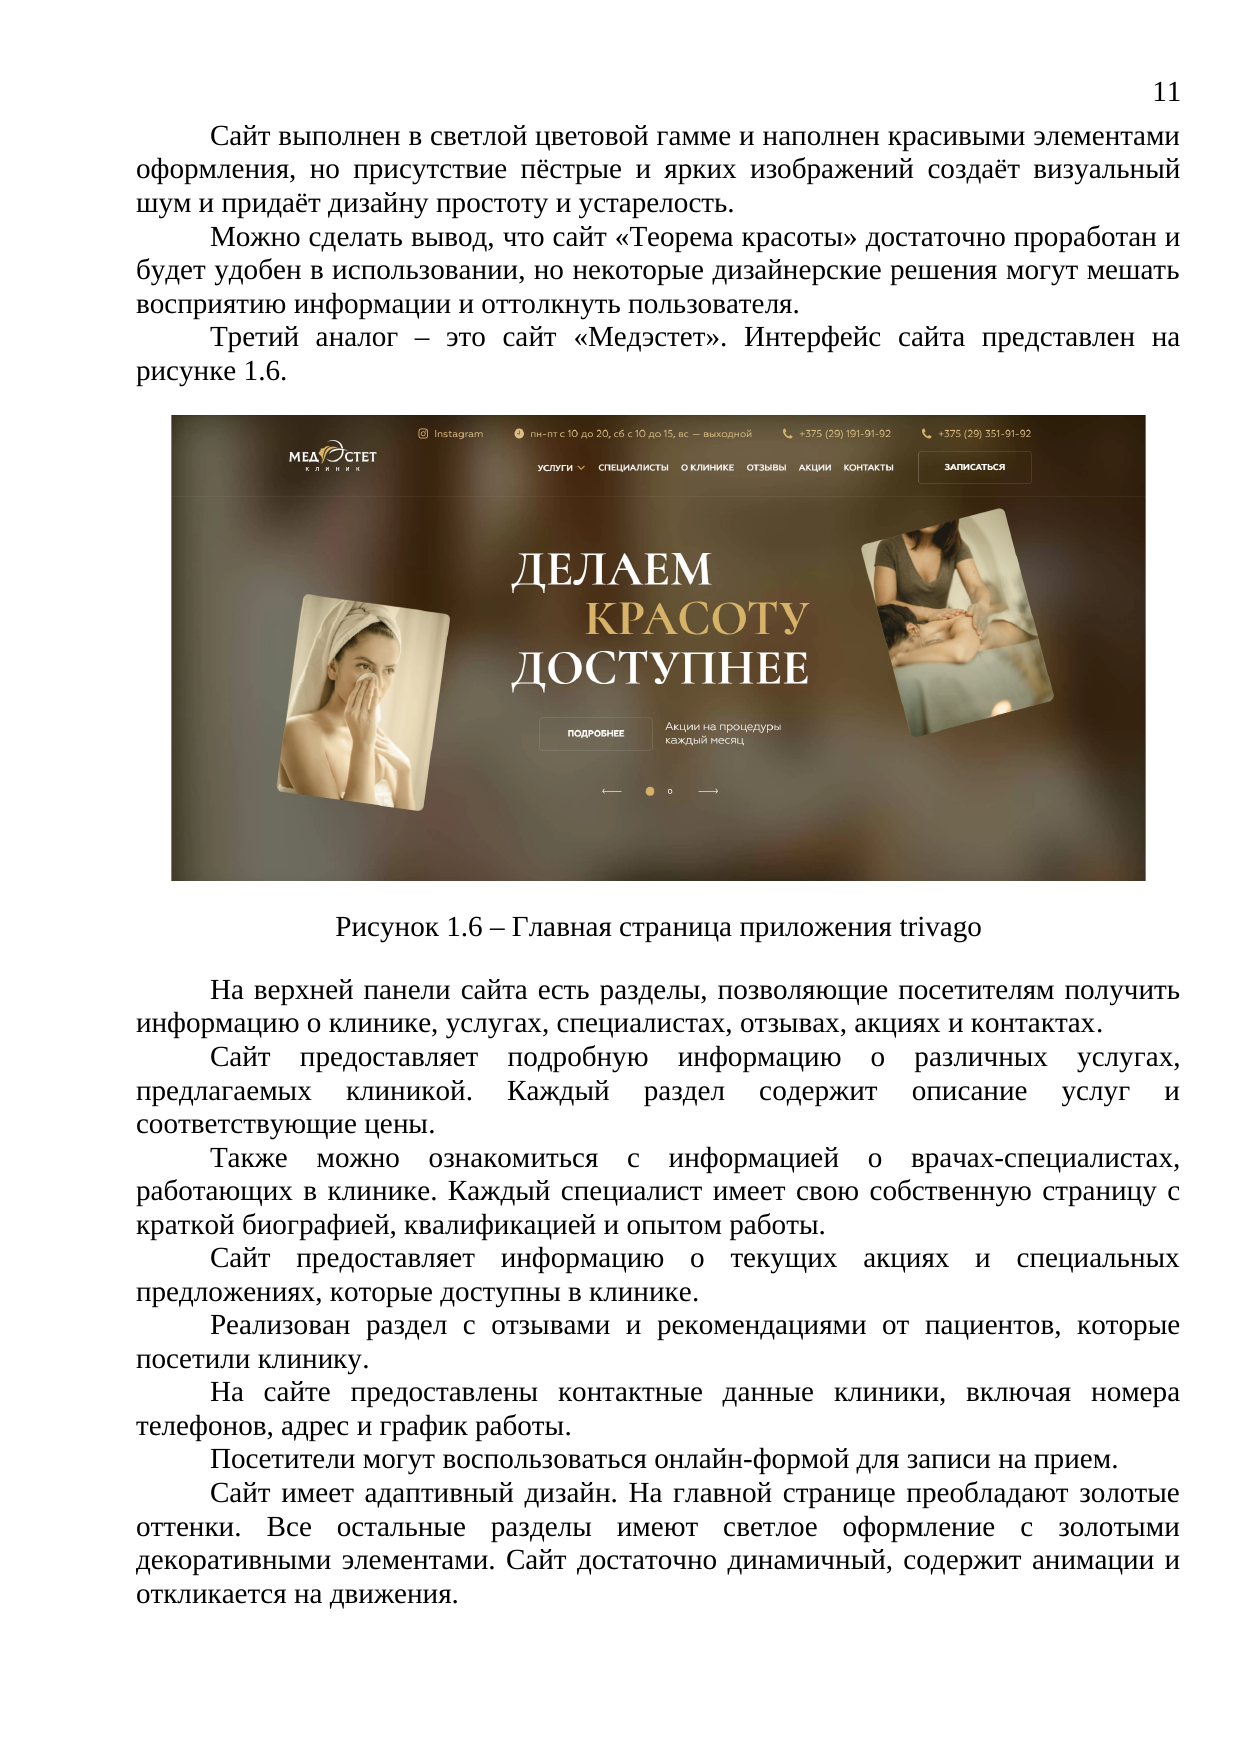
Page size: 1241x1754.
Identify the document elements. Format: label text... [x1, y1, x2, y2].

text Третий аналог – это сайт «Медэстет». Интерфейс сайта представлен на рисунке 1.6. [136, 319, 1181, 386]
text Реализован раздел с отзывами и рекомендациями от пациентов, которые посетили клинику. [136, 1307, 1181, 1374]
text Посетители могут воспользоваться онлайн-формой для записи на прием. [136, 1442, 1181, 1475]
picture [171, 415, 1146, 881]
text Рисунок 1.6 – Главная страница приложения trivago [136, 909, 1181, 943]
text Можно сделать вывод, что сайт «Теорема красоты» достаточно проработан и будет удобен в использовании, но некоторые дизайнерские решения могут мешать восприятию информации и оттолкнуть пользователя. [136, 219, 1181, 319]
text Также можно ознакомиться с информацией о врачах-специалистах, работающих в клинике. Каждый специалист имеет свою собственную страницу с краткой биографией, квалификацией и опытом работы. [136, 1140, 1181, 1240]
text Сайт предоставляет подробную информацию о различных услугах, предлагаемых клиникой. Каждый раздел содержит описание услуг и соответствующие цены. [136, 1039, 1181, 1140]
text На верхней панели сайта есть разделы, позволяющие посетителям получить информацию о клинике, услугах, специалистах, отзывах, акциях и контактах. [136, 972, 1181, 1039]
text На сайте предоставлены контактные данные клиники, включая номера телефонов, адрес и график работы. [136, 1374, 1181, 1442]
text Сайт предоставляет информацию о текущих акциях и специальных предложениях, которые доступны в клинике. [136, 1240, 1181, 1307]
text Сайт выполнен в светлой цветовой гамме и наполнен красивыми элементами оформления, но присутствие пёстрые и ярких изображений создаёт визуальный шум и придаёт дизайну простоту и устарелость. [136, 118, 1181, 219]
text Сайт имеет адаптивный дизайн. На главной странице преобладают золотые оттенки. Все остальные разделы имеют светлое оформление с золотыми декоративными элементами. Сайт достаточно динамичный, содержит анимации и откликается на движения. [136, 1475, 1181, 1609]
